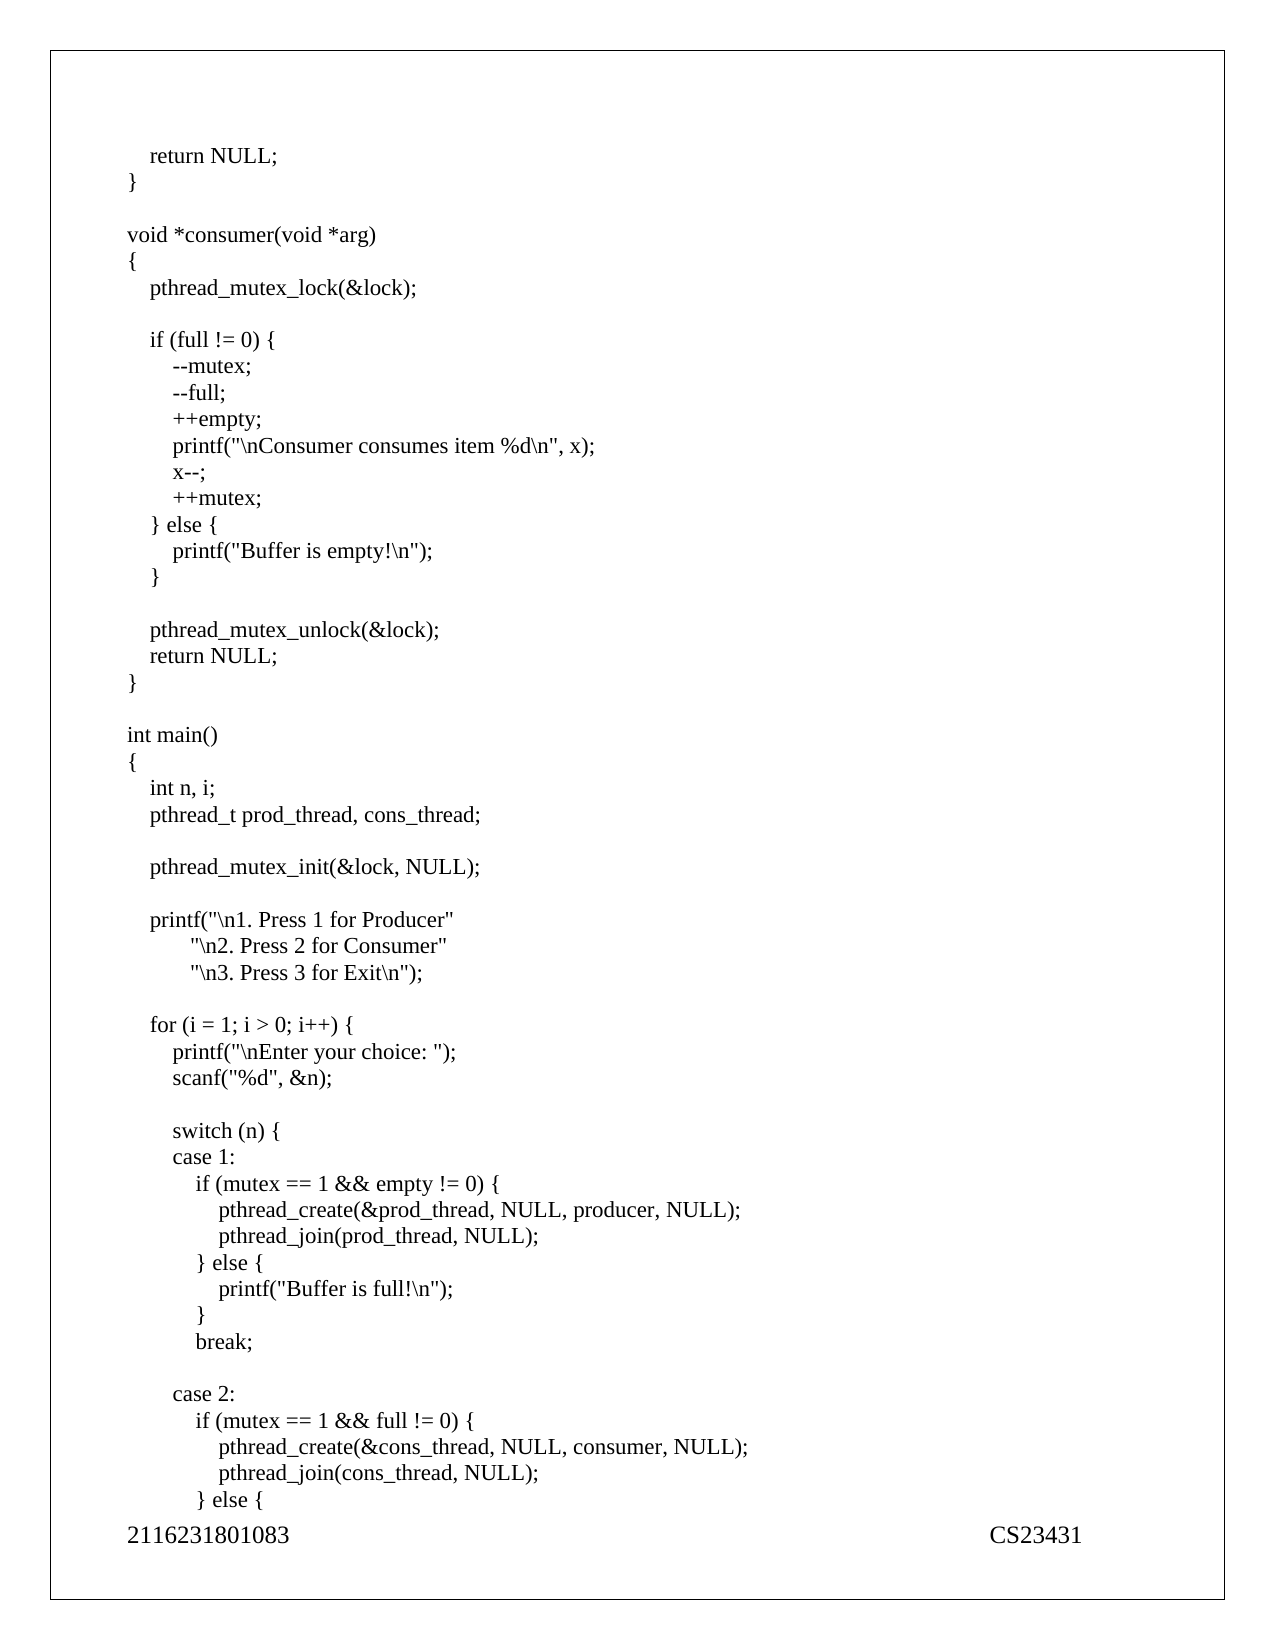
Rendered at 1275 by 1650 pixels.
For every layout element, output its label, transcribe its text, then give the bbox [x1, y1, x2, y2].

text return NULL; [127, 142, 1154, 168]
text } else { [127, 1486, 1154, 1512]
text int n, i; [127, 774, 1154, 801]
text printf("Buffer is empty!\n"); [127, 537, 1154, 563]
text "\n2. Press 2 for Consumer" [127, 932, 1154, 959]
text --full; [127, 379, 1154, 405]
text } [127, 1301, 1154, 1328]
text break; [127, 1328, 1154, 1354]
text { [127, 247, 1154, 273]
text ++empty; [127, 405, 1154, 432]
text printf("Buffer is full!\n"); [127, 1275, 1154, 1301]
text pthread_join(cons_thread, NULL); [127, 1459, 1154, 1486]
text } else { [127, 511, 1154, 537]
text return NULL; [127, 642, 1154, 669]
text if (mutex == 1 && empty != 0) { [127, 1169, 1154, 1196]
text printf("\nConsumer consumes item %d\n", x); [127, 432, 1154, 458]
text pthread_mutex_lock(&lock); [127, 273, 1154, 300]
text pthread_create(&prod_thread, NULL, producer, NULL); [127, 1196, 1154, 1222]
text } [127, 563, 1154, 590]
text printf("\nEnter your choice: "); [127, 1038, 1154, 1064]
text pthread_mutex_unlock(&lock); [127, 616, 1154, 642]
text case 1: [127, 1143, 1154, 1169]
text case 2: [127, 1380, 1154, 1407]
text scanf("%d", &n); [127, 1064, 1154, 1091]
text "\n3. Press 3 for Exit\n"); [127, 959, 1154, 985]
text if (full != 0) { [127, 326, 1154, 353]
text pthread_join(prod_thread, NULL); [127, 1222, 1154, 1249]
text if (mutex == 1 && full != 0) { [127, 1407, 1154, 1433]
text switch (n) { [127, 1117, 1154, 1143]
text pthread_t prod_thread, cons_thread; [127, 801, 1154, 827]
text --mutex; [127, 353, 1154, 379]
text } [127, 669, 1154, 695]
text } [127, 168, 1154, 194]
text pthread_mutex_init(&lock, NULL); [127, 853, 1154, 880]
text x--; [127, 458, 1154, 484]
text pthread_create(&cons_thread, NULL, consumer, NULL); [127, 1433, 1154, 1459]
text for (i = 1; i > 0; i++) { [127, 1011, 1154, 1038]
text printf("\n1. Press 1 for Producer" [127, 906, 1154, 932]
text void *consumer(void *arg) [127, 221, 1154, 247]
text int main() [127, 722, 1154, 748]
text { [127, 748, 1154, 774]
text ++mutex; [127, 484, 1154, 511]
text } else { [127, 1249, 1154, 1275]
